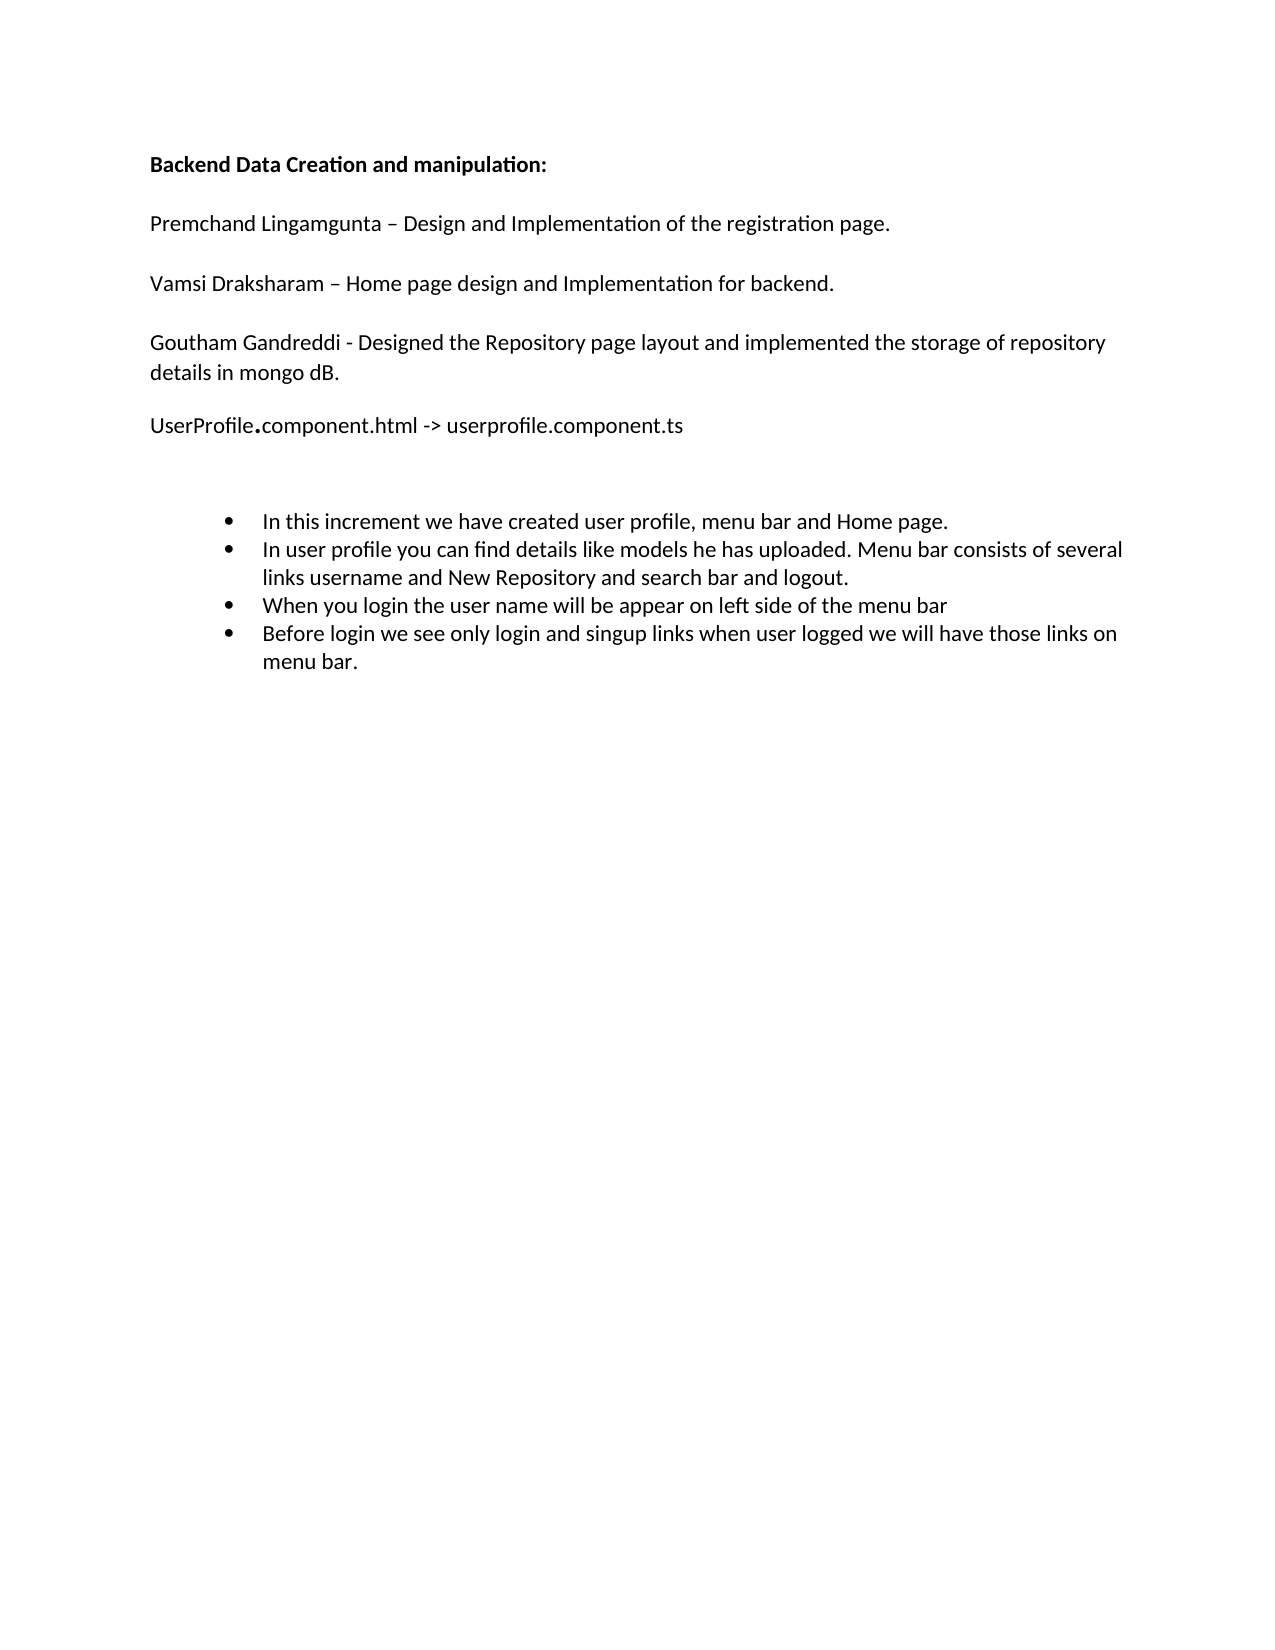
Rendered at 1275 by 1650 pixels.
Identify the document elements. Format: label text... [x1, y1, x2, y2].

list Before login we see only login and singup links when user logged we will have those links on menu bar. [225, 619, 1125, 675]
text UserProfile.component.html -> userprofile.component.ts [150, 405, 1125, 441]
text Backend Data Creation and manipulation: [150, 150, 1125, 178]
list In user profile you can find details like models he has uploaded. Menu bar consists of several links username and New Repository and search bar and logout. [225, 535, 1125, 591]
text Premchand Lingamgunta – Design and Implementation of the registration page. [150, 209, 1125, 237]
text Vamsi Draksharam – Home page design and Implementation for backend. [150, 269, 1125, 297]
text Goutham Gandreddi - Designed the Repository page layout and implemented the storage of repository details in mongo dB. [150, 328, 1125, 386]
list In this increment we have created user profile, menu bar and Home page. [225, 507, 1125, 535]
list When you login the user name will be appear on left side of the menu bar [225, 591, 1125, 619]
